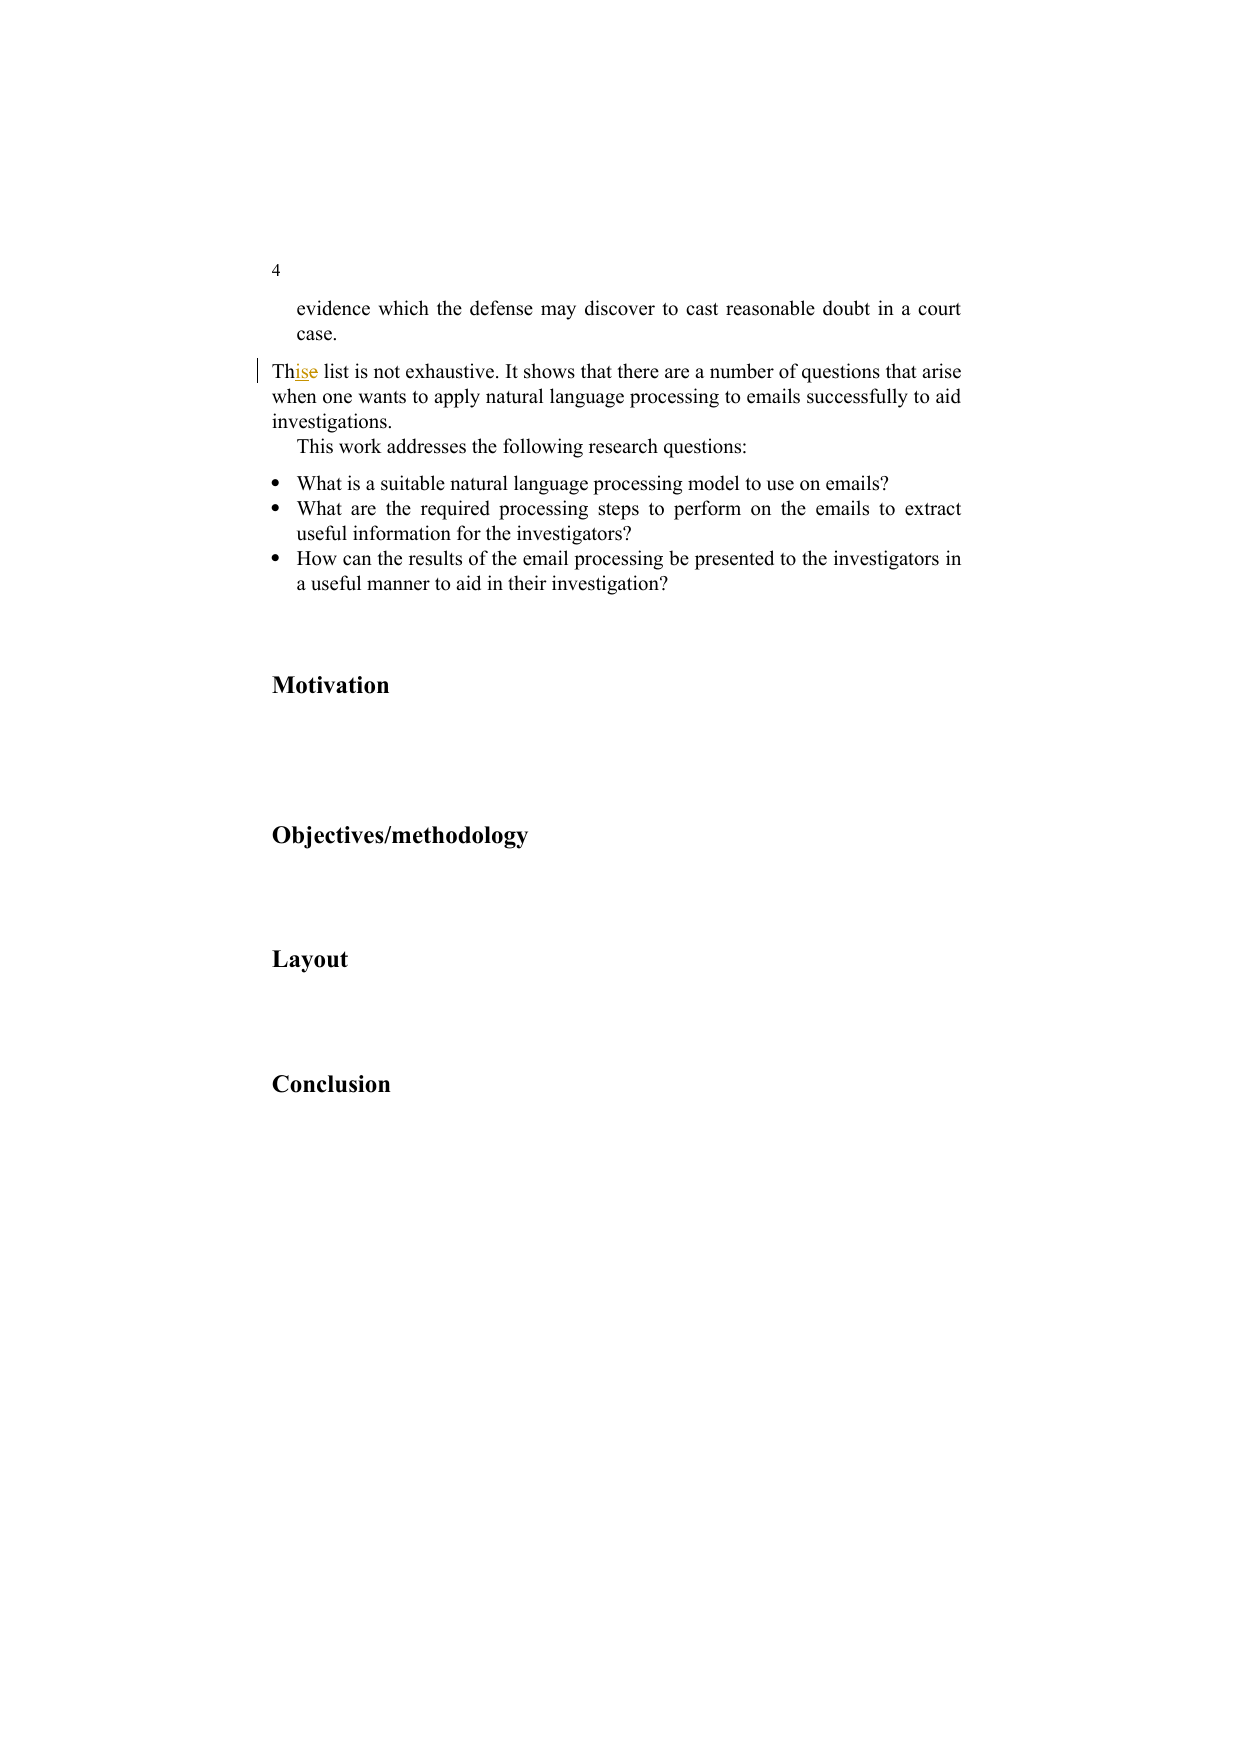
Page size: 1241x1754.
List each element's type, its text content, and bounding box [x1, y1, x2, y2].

subtitle Objectives/methodology [272, 820, 963, 849]
text What is a suitable natural language processing model to use on emails? [272, 470, 963, 495]
text This work addresses the following research questions: [272, 433, 963, 458]
subtitle Conclusion [272, 1069, 963, 1098]
subtitle Layout [272, 944, 963, 973]
text How can the results of the email processing be presented to the investigators in a useful manner to aid in their investigation? [272, 545, 963, 595]
subtitle Motivation [272, 670, 963, 699]
text Th list is not exhaustive. It shows that there are a number of questions that arise when one wants to apply natural language processing to emails successfully to aid investigations. [272, 358, 963, 433]
text What are the required processing steps to perform on the emails to extract useful information for the investigators? [272, 495, 963, 545]
